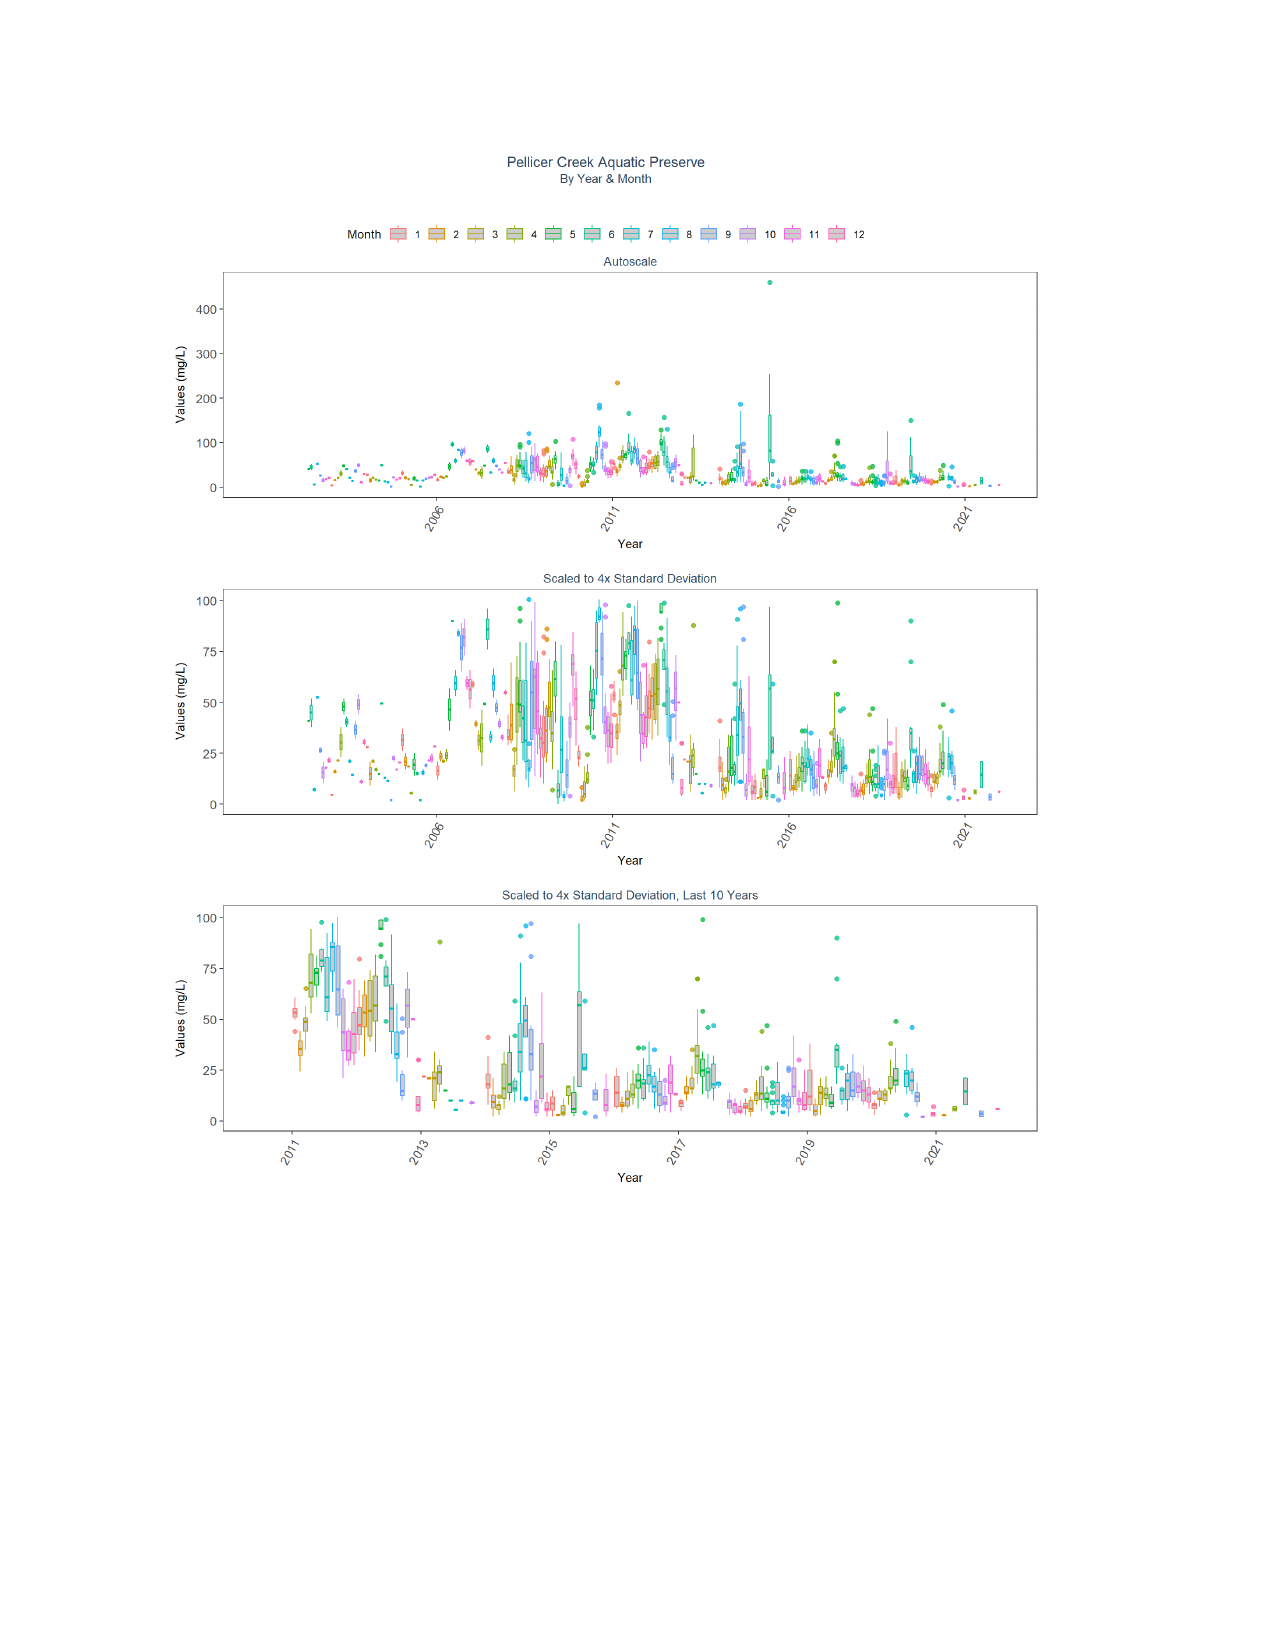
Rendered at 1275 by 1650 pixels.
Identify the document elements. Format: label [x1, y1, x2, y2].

picture [168, 150, 1044, 1200]
